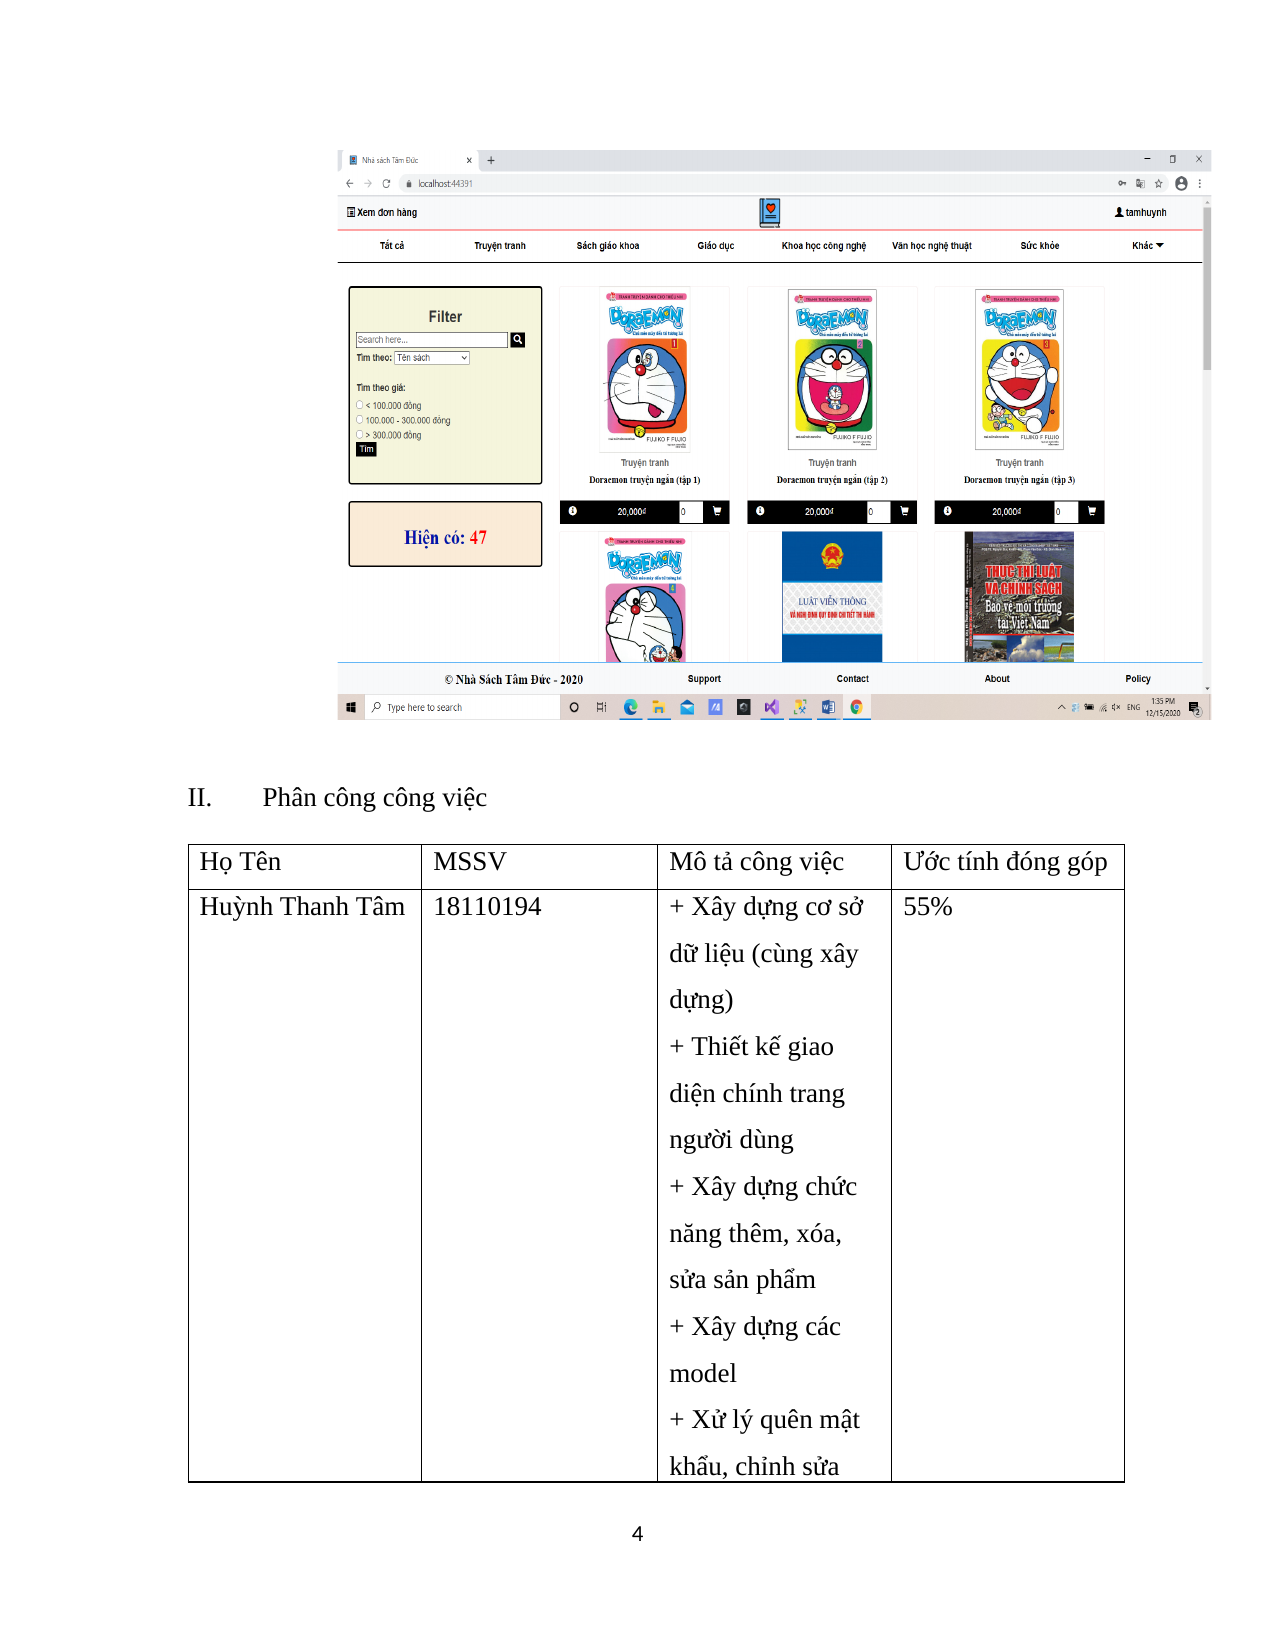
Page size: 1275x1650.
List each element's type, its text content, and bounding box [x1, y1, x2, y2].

table_header MSSV [422, 845, 657, 889]
table_cell 55% [892, 890, 1124, 1481]
table_cell 18110194 [422, 890, 657, 1481]
table_cell Huỳnh Thanh Tâm [189, 890, 421, 1481]
table_header Ước tính đóng góp [892, 845, 1124, 889]
list Phân công công việc [187, 781, 1125, 812]
table_header Mô tả công việc [658, 845, 891, 889]
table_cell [658, 890, 891, 1481]
table_header Họ Tên [189, 845, 421, 889]
picture [337, 150, 1212, 720]
